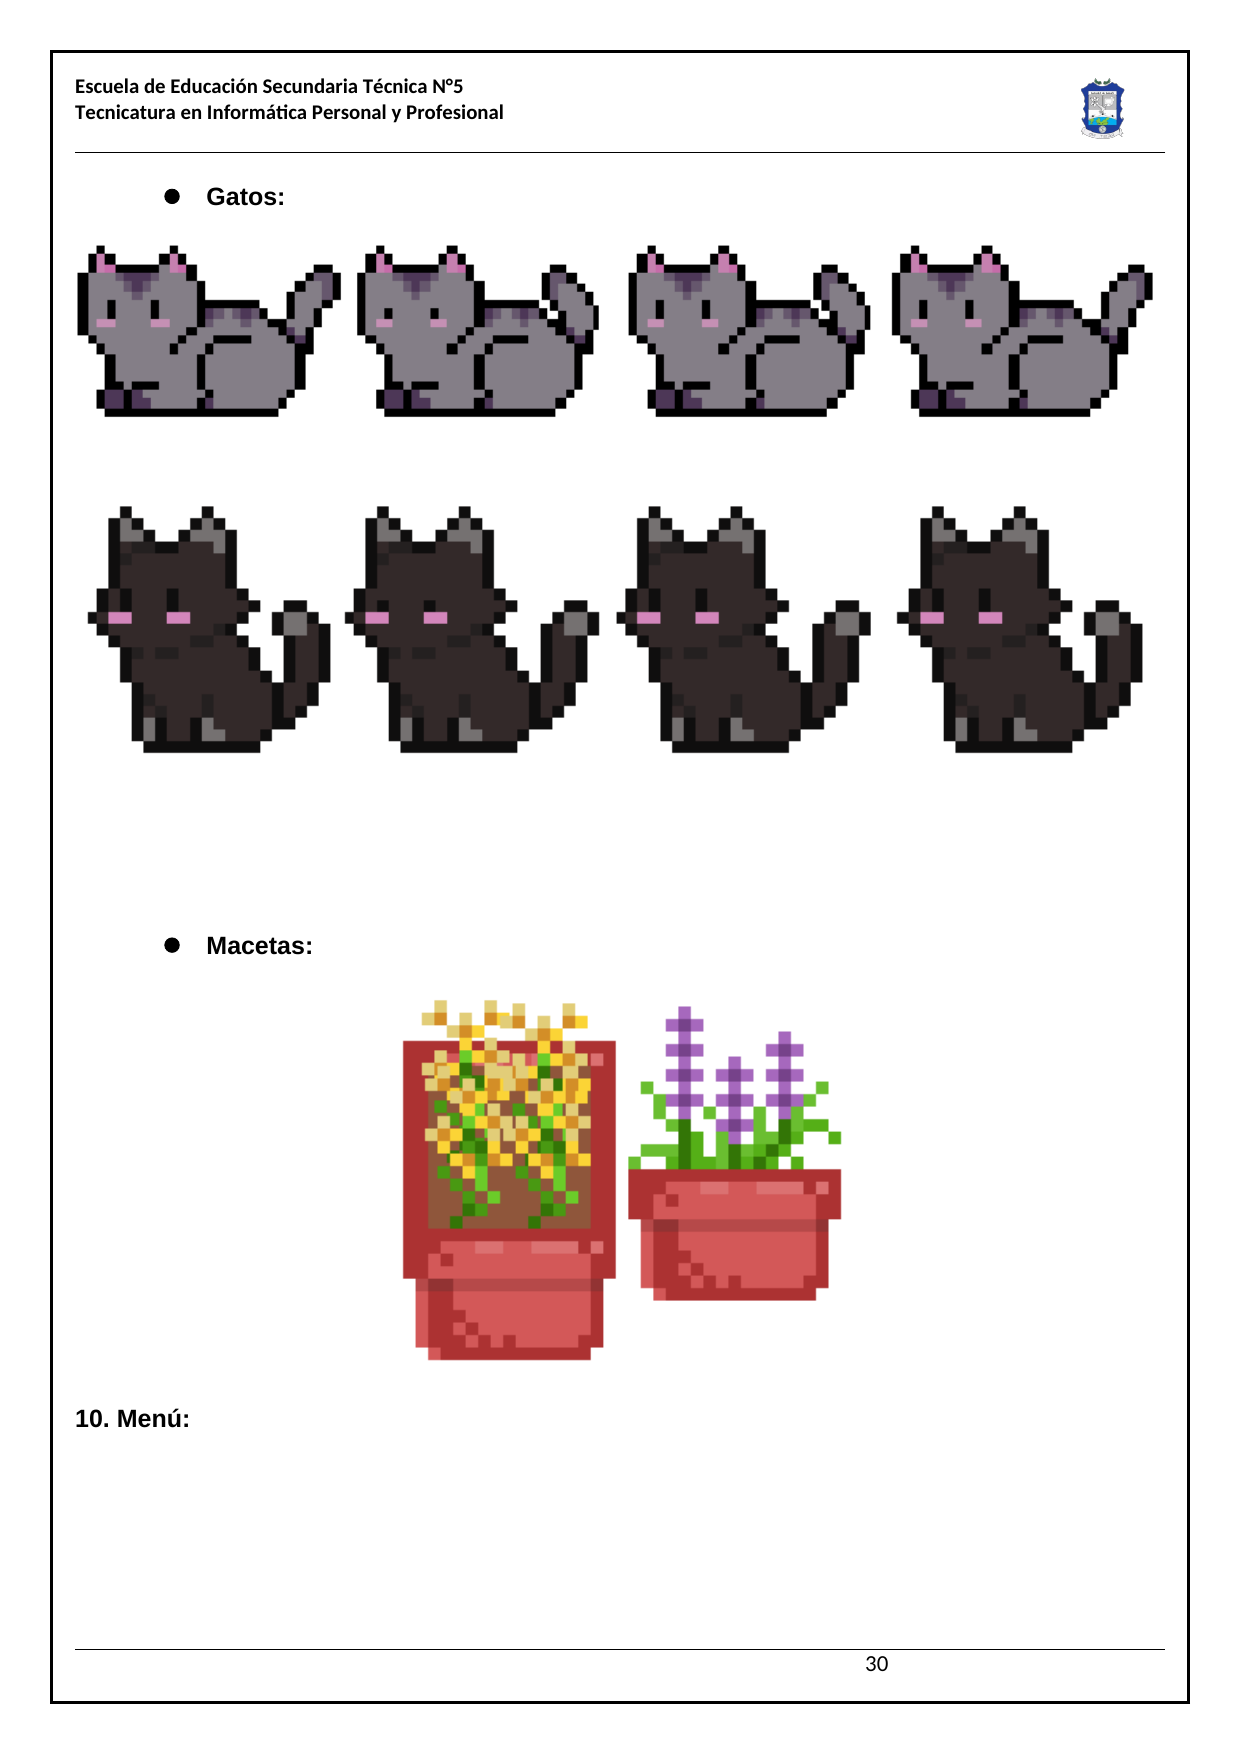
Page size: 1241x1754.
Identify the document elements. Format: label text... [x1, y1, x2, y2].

list Menú: [75, 1404, 1165, 1432]
list Gatos: [162, 182, 1165, 211]
list Macetas: [162, 931, 1165, 959]
picture [75, 239, 1164, 432]
picture [394, 988, 846, 1376]
picture [75, 489, 1166, 759]
picture [1077, 77, 1128, 139]
